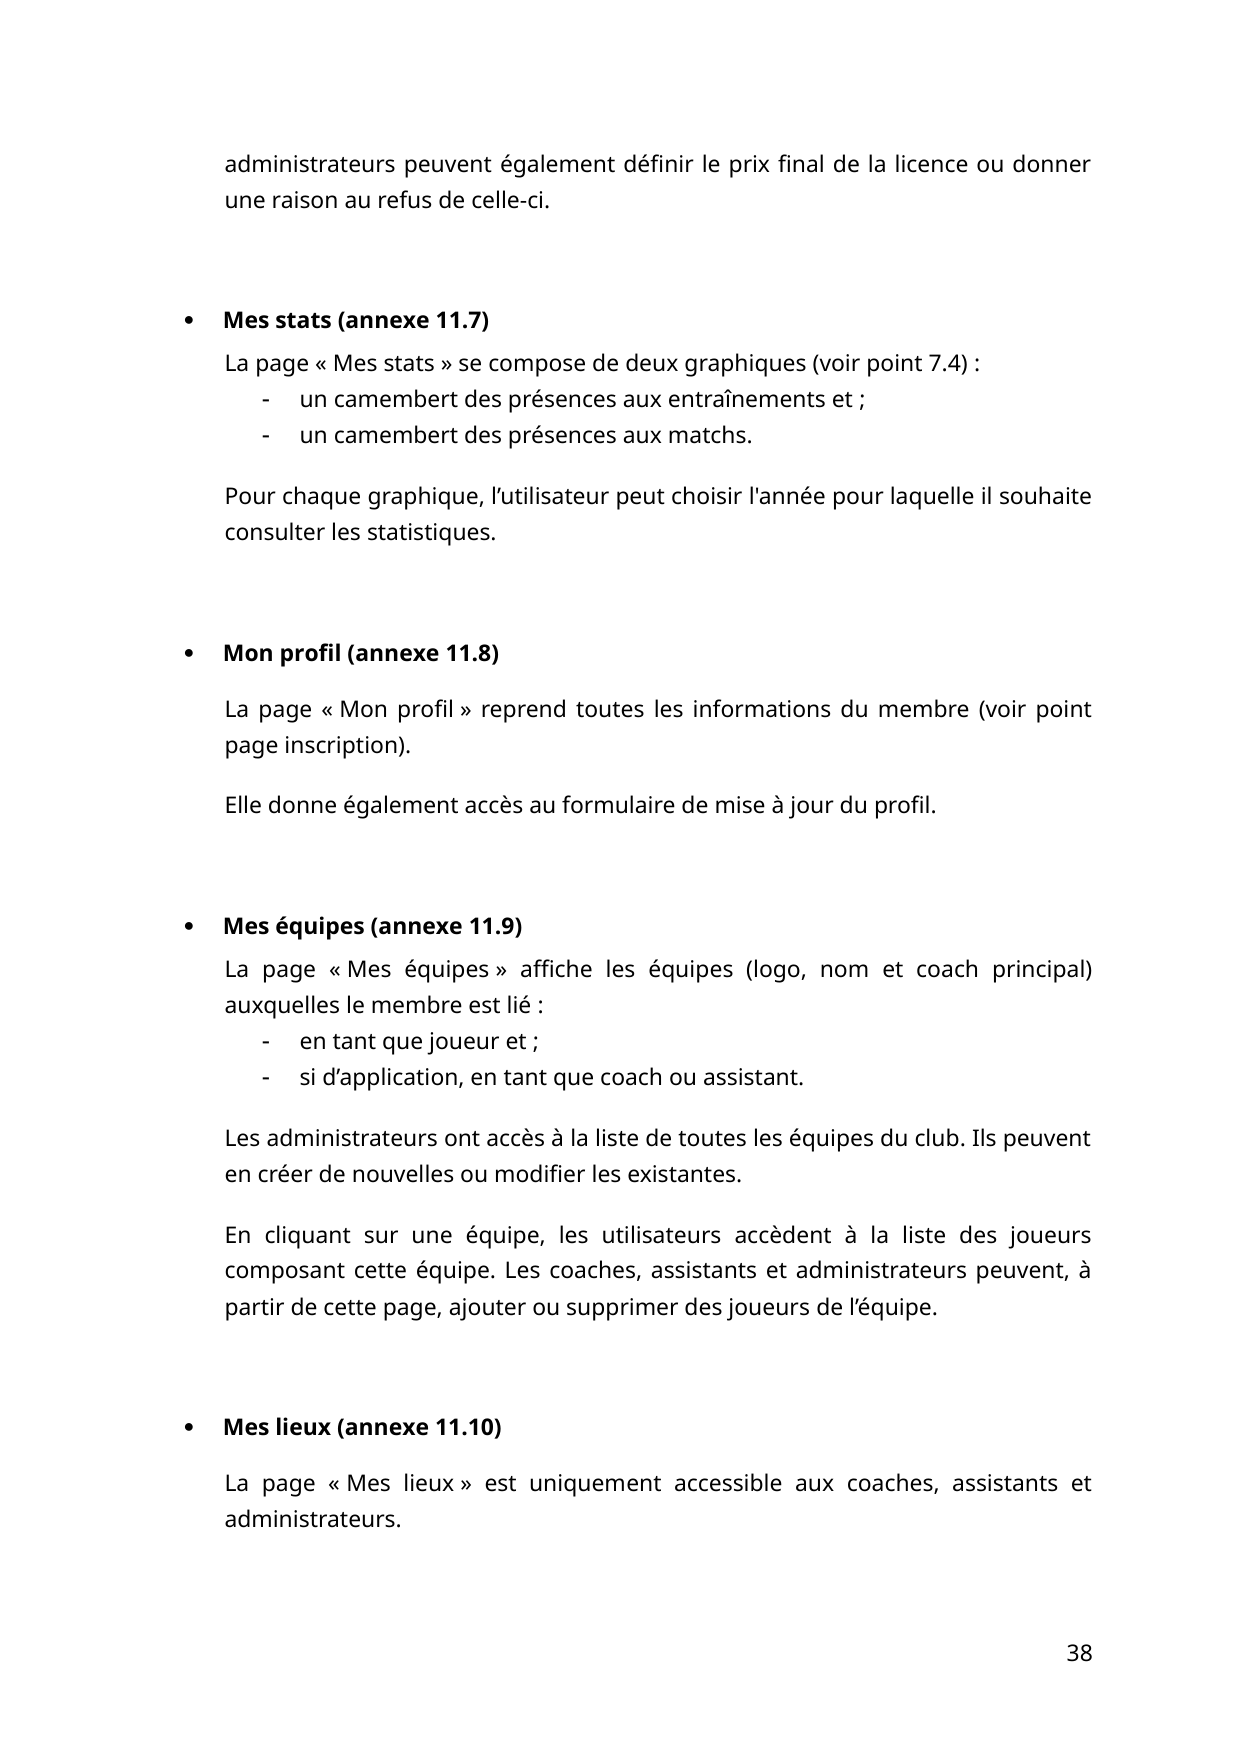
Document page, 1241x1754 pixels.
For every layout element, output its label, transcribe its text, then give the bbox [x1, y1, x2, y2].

subtitle Mon profil (annexe 11.8) [185, 637, 1093, 668]
text La page « Mes équipes » affiche les équipes (logo, nom et coach principal) auxquelles le membre est lié : [224, 953, 1093, 1021]
list si d’application, en tant que coach ou assistant. [262, 1061, 1093, 1092]
text Pour chaque graphique, l’utilisateur peut choisir l'année pour laquelle il souhaite consulter les statistiques. [224, 480, 1093, 547]
subtitle Mes lieux (annexe 11.10) [185, 1411, 1093, 1442]
text Elle donne également accès au formulaire de mise à jour du profil. [224, 789, 1093, 821]
text La page « Mes lieux » est uniquement accessible aux coaches, assistants et administrateurs. [224, 1467, 1093, 1534]
list un camembert des présences aux matchs. [262, 419, 1093, 451]
text La page « Mon profil » reprend toutes les informations du membre (voir point page inscription). [224, 693, 1093, 760]
text Les administrateurs ont accès à la liste de toutes les équipes du club. Ils peuvent en créer de nouvelles ou modifier les existantes. [224, 1122, 1093, 1189]
subtitle Mes équipes (annexe 11.9) [185, 910, 1093, 942]
text La page « Mes stats » se compose de deux graphiques (voir point 7.4) : [224, 347, 1093, 379]
subtitle Mes stats (annexe 11.7) [185, 304, 1093, 336]
list en tant que joueur et ; [262, 1025, 1093, 1056]
list un camembert des présences aux entraînements et ; [262, 383, 1093, 414]
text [224, 148, 1093, 215]
text En cliquant sur une équipe, les utilisateurs accèdent à la liste des joueurs composant cette équipe. Les coaches, assistants et administrateurs peuvent, à partir de cette page, ajouter ou supprimer des joueurs de l’équipe. [224, 1218, 1093, 1322]
